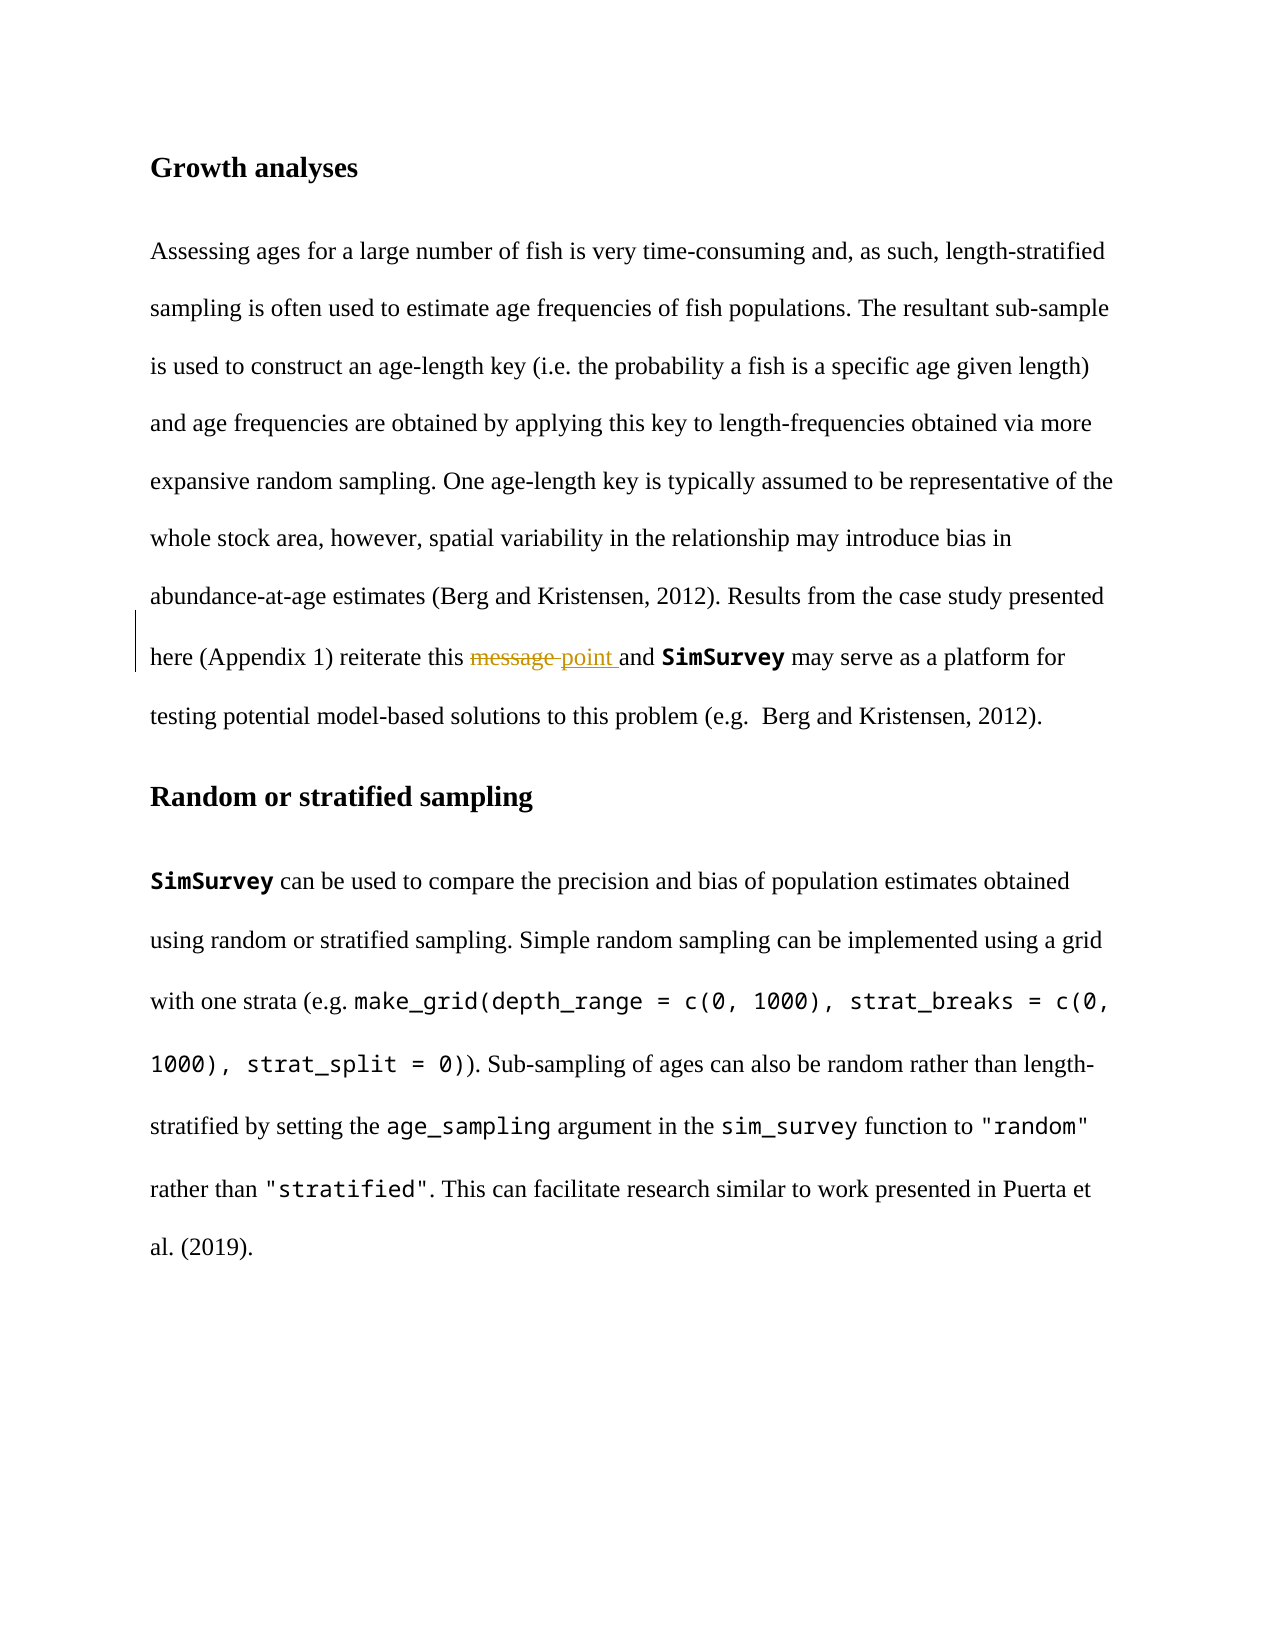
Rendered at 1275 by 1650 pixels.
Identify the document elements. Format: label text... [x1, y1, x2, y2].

subtitle Random or stratified sampling [150, 779, 1125, 813]
text SimSurvey can be used to compare the precision and bias of population estimates obtained using random or stratified sampling. Simple random sampling can be implemented using a grid with one strata (e.g. make_grid(depth_range = c(0, 1000), strat_breaks = c(0, 1000), strat_split = 0)). Sub-sampling of ages can also be random rather than length-stratified by setting the age_sampling argument in the sim_survey function to "random" rather than "stratified". This can facilitate research similar to work presented in Puerta et al. (2019). [150, 865, 1125, 1261]
subtitle Growth analyses [150, 150, 1125, 183]
text Assessing ages for a large number of fish is very time-consuming and, as such, length-stratified sampling is often used to estimate age frequencies of fish populations. The resultant sub-sample is used to construct an age-length key (i.e. the probability a fish is a specific age given length) and age frequencies are obtained by applying this key to length-frequencies obtained via more expansive random sampling. One age-length key is typically assumed to be representative of the whole stock area, however, spatial variability in the relationship may introduce bias in abundance-at-age estimates (Berg and Kristensen, 2012). Results from the case study presented here (Appendix 1) reiterate this and SimSurvey may serve as a platform for testing potential model-based solutions to this problem (e.g. Berg and Kristensen, 2012). [150, 236, 1125, 729]
